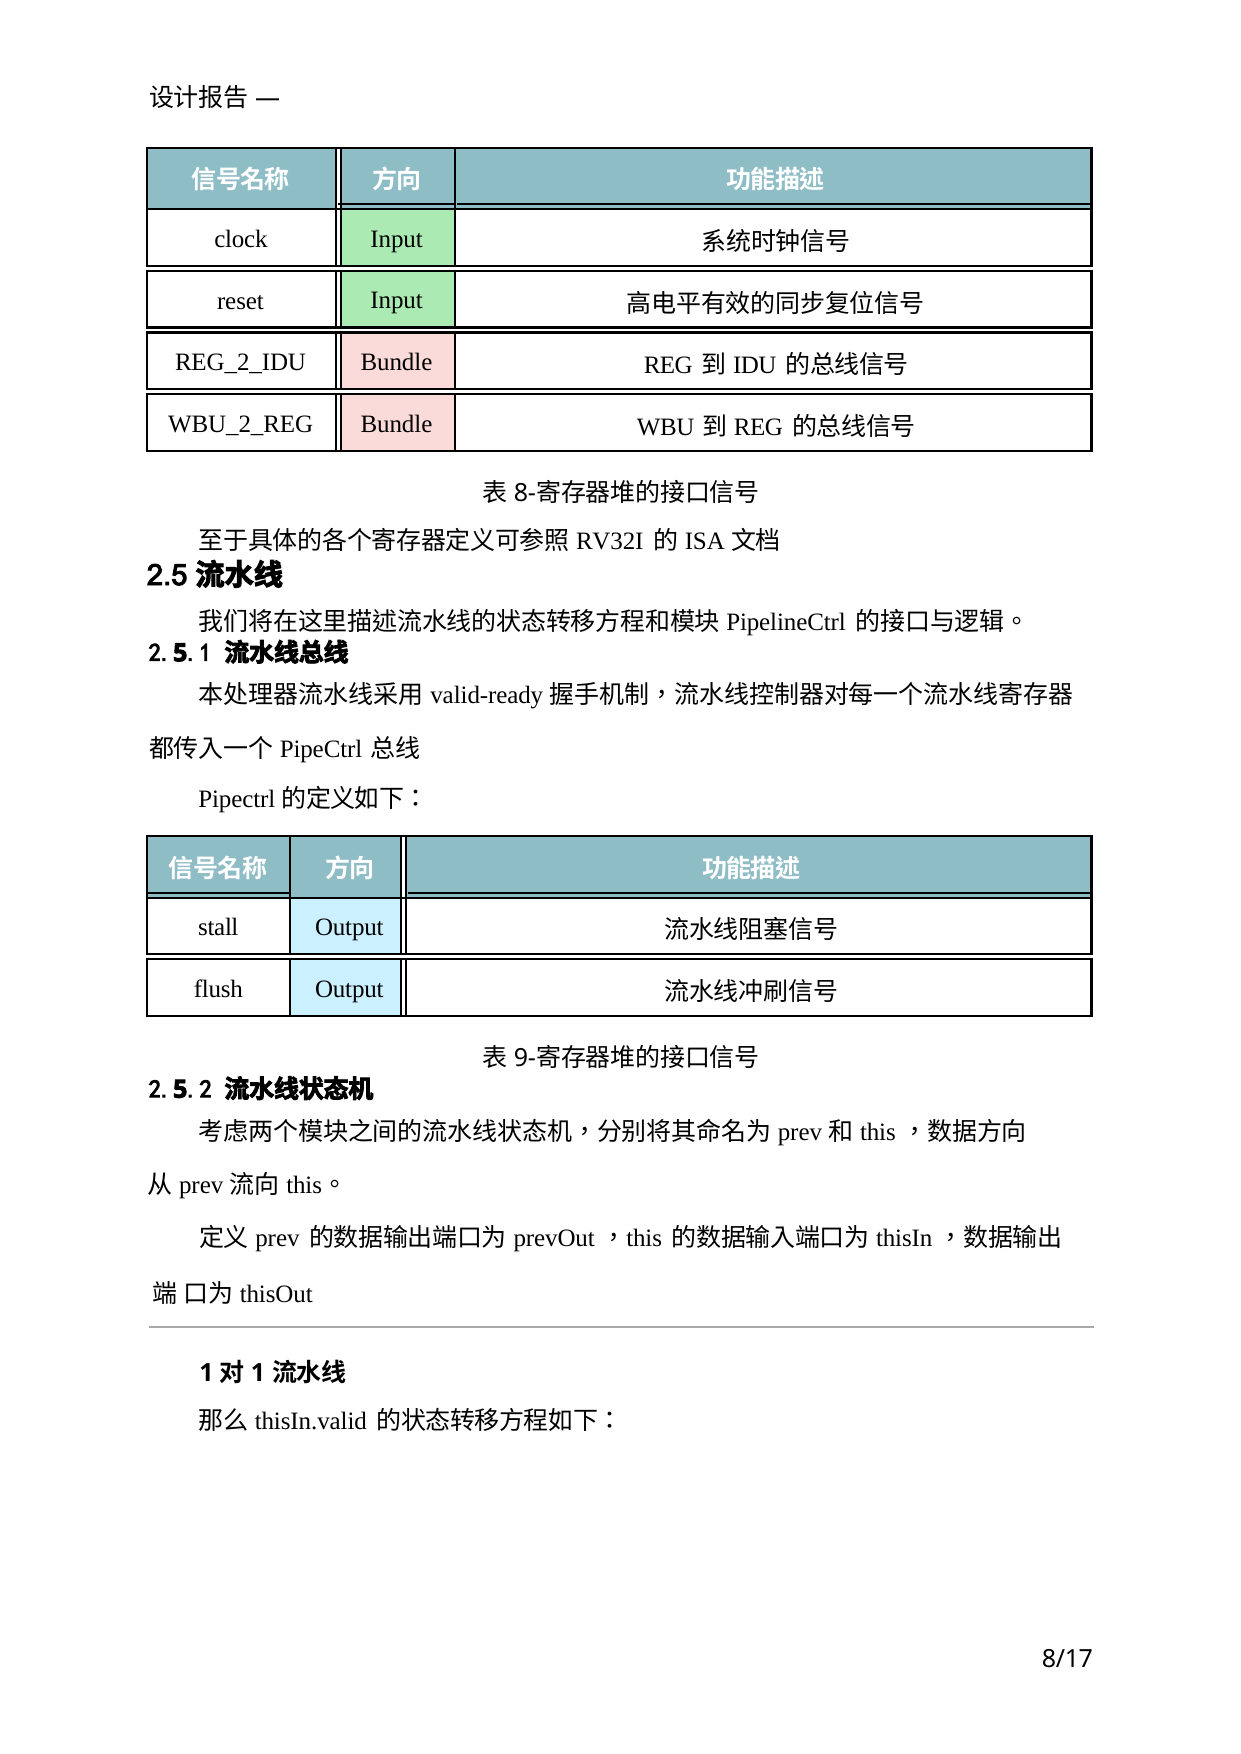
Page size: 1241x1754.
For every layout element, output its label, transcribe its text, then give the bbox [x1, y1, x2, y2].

table_header Output [291, 960, 400, 1015]
text 定义 prev 的数据输出端口为 prevOut ，this 的数据输入端口为 thisIn ，数据输出端 口为 thisOut [152, 1220, 1073, 1310]
table_cell clock [148, 210, 335, 265]
table_header WBU_2_REG [148, 395, 335, 450]
text 表 9-寄存器堆的接口信号 [482, 1042, 1094, 1073]
text 我们将在这里描述流水线的状态转移方程和模块 PipelineCtrl 的接口与逻辑。 [199, 606, 1094, 636]
table_cell 流水线阻塞信号 [407, 899, 1090, 953]
table_header 方向 [342, 149, 454, 203]
table_cell Input [342, 210, 454, 265]
text 考虑两个模块之间的流水线状态机，分别将其命名为 prev 和 this ，数据方向从 prev 流向 this。 [147, 1114, 1047, 1201]
table_header 方向 [291, 837, 400, 897]
table_header reset [148, 272, 335, 326]
table_header REG_2_IDU [148, 334, 335, 388]
subtitle 2.5 流水线 [147, 556, 1094, 591]
table_header Input [342, 272, 454, 326]
subtitle 2.5.1 流水线总线 [148, 636, 1094, 665]
text 表 8-寄存器堆的接口信号 [482, 476, 1094, 507]
table_header REG 到 IDU 的总线信号 [456, 334, 1090, 388]
text 本处理器流水线采用 valid-ready 握手机制，流水线控制器对每一个流水线寄存器 都传入一个 PipeCtrl 总线 [149, 677, 1074, 764]
table_cell Output [291, 899, 400, 953]
text 那么 thisIn.valid 的状态转移方程如下： [198, 1405, 1094, 1436]
table_header flush [148, 960, 289, 1015]
text Pipectrl 的定义如下： [198, 783, 1094, 813]
table_header 信号名称 [148, 837, 289, 892]
text 1 对 1 流水线 [199, 1357, 1094, 1388]
table_cell stall [148, 899, 289, 953]
subtitle 2.5.2 流水线状态机 [148, 1073, 1094, 1101]
table_header 功能描述 [456, 149, 1090, 208]
table_header 功能描述 [407, 837, 1090, 897]
table_header Bundle [342, 395, 454, 450]
table_header 信号名称 [148, 149, 335, 208]
table_header 高电平有效的同步复位信号 [456, 272, 1090, 326]
table_cell 系统时钟信号 [456, 210, 1090, 265]
table_header 流水线冲刷信号 [407, 960, 1090, 1015]
table_header Bundle [342, 334, 454, 388]
table_header WBU 到 REG 的总线信号 [456, 395, 1090, 450]
text 至于具体的各个寄存器定义可参照 RV32I 的 ISA 文档 [199, 525, 1094, 556]
